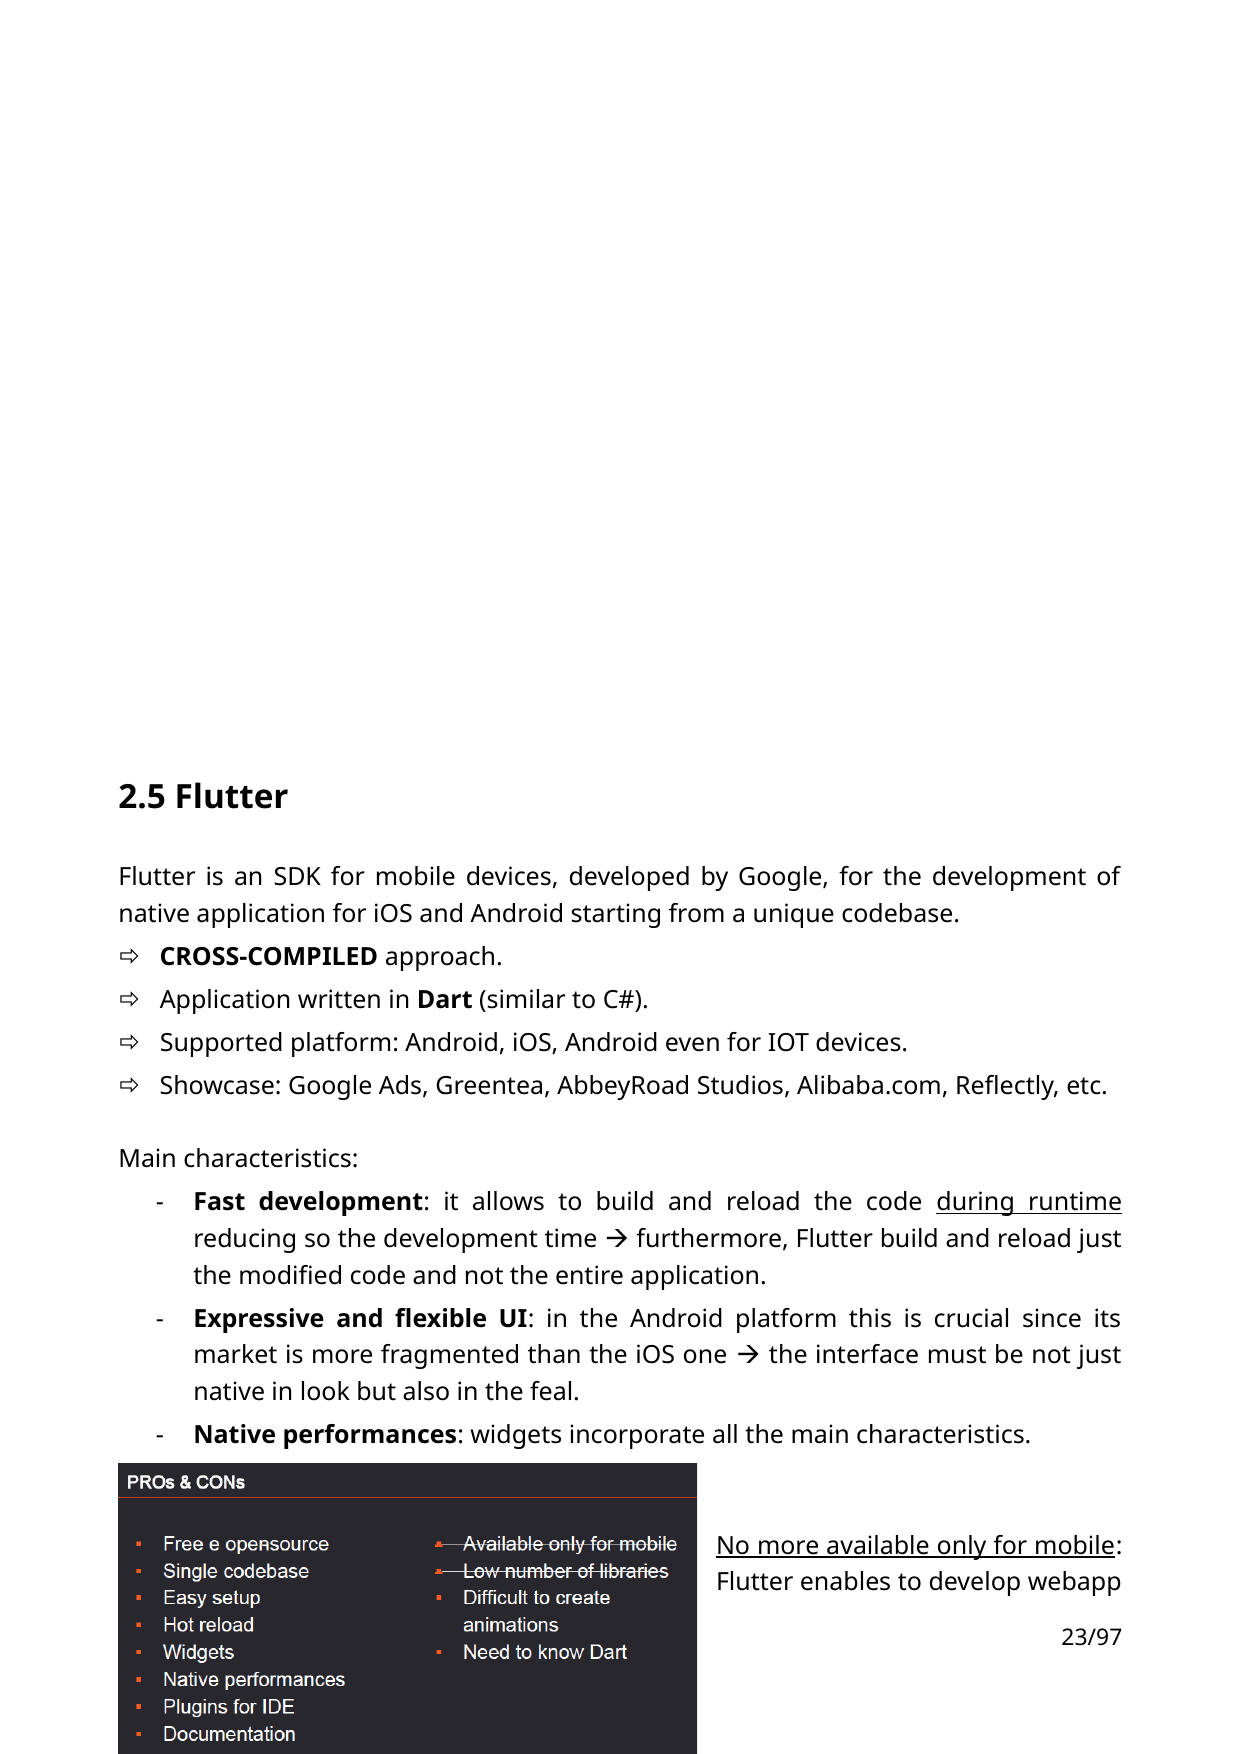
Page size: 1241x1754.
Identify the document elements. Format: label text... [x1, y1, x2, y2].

subtitle 2.5 Flutter [118, 773, 1122, 818]
list Application written in Dart (similar to C#). [118, 981, 1122, 1015]
text Main characteristics: [118, 1141, 1122, 1175]
list CROSS-COMPILED approach. [118, 938, 1122, 972]
list Native performances: widgets incorporate all the main characteristics. [156, 1417, 1122, 1451]
text Flutter is an SDK for mobile devices, developed by Google, for the development of native application for iOS and Android starting from a unique codebase. [118, 858, 1122, 929]
list Fast development: it allows to build and reload the code during runtime reducing so the development time furthermore, Flutter build and reload just the modified code and not the entire application. [156, 1184, 1122, 1291]
list Showcase: Google Ads, Greentea, AbbeyRoad Studios, Alibaba.com, Reflectly, etc. [118, 1067, 1122, 1101]
list Supported platform: Android, iOS, Android even for IOT devices. [118, 1024, 1122, 1058]
picture [118, 1463, 698, 1754]
list Expressive and flexible UI: in the Android platform this is crucial since its market is more fragmented than the iOS one the interface must be not just native in look but also in the feal. [156, 1300, 1122, 1408]
